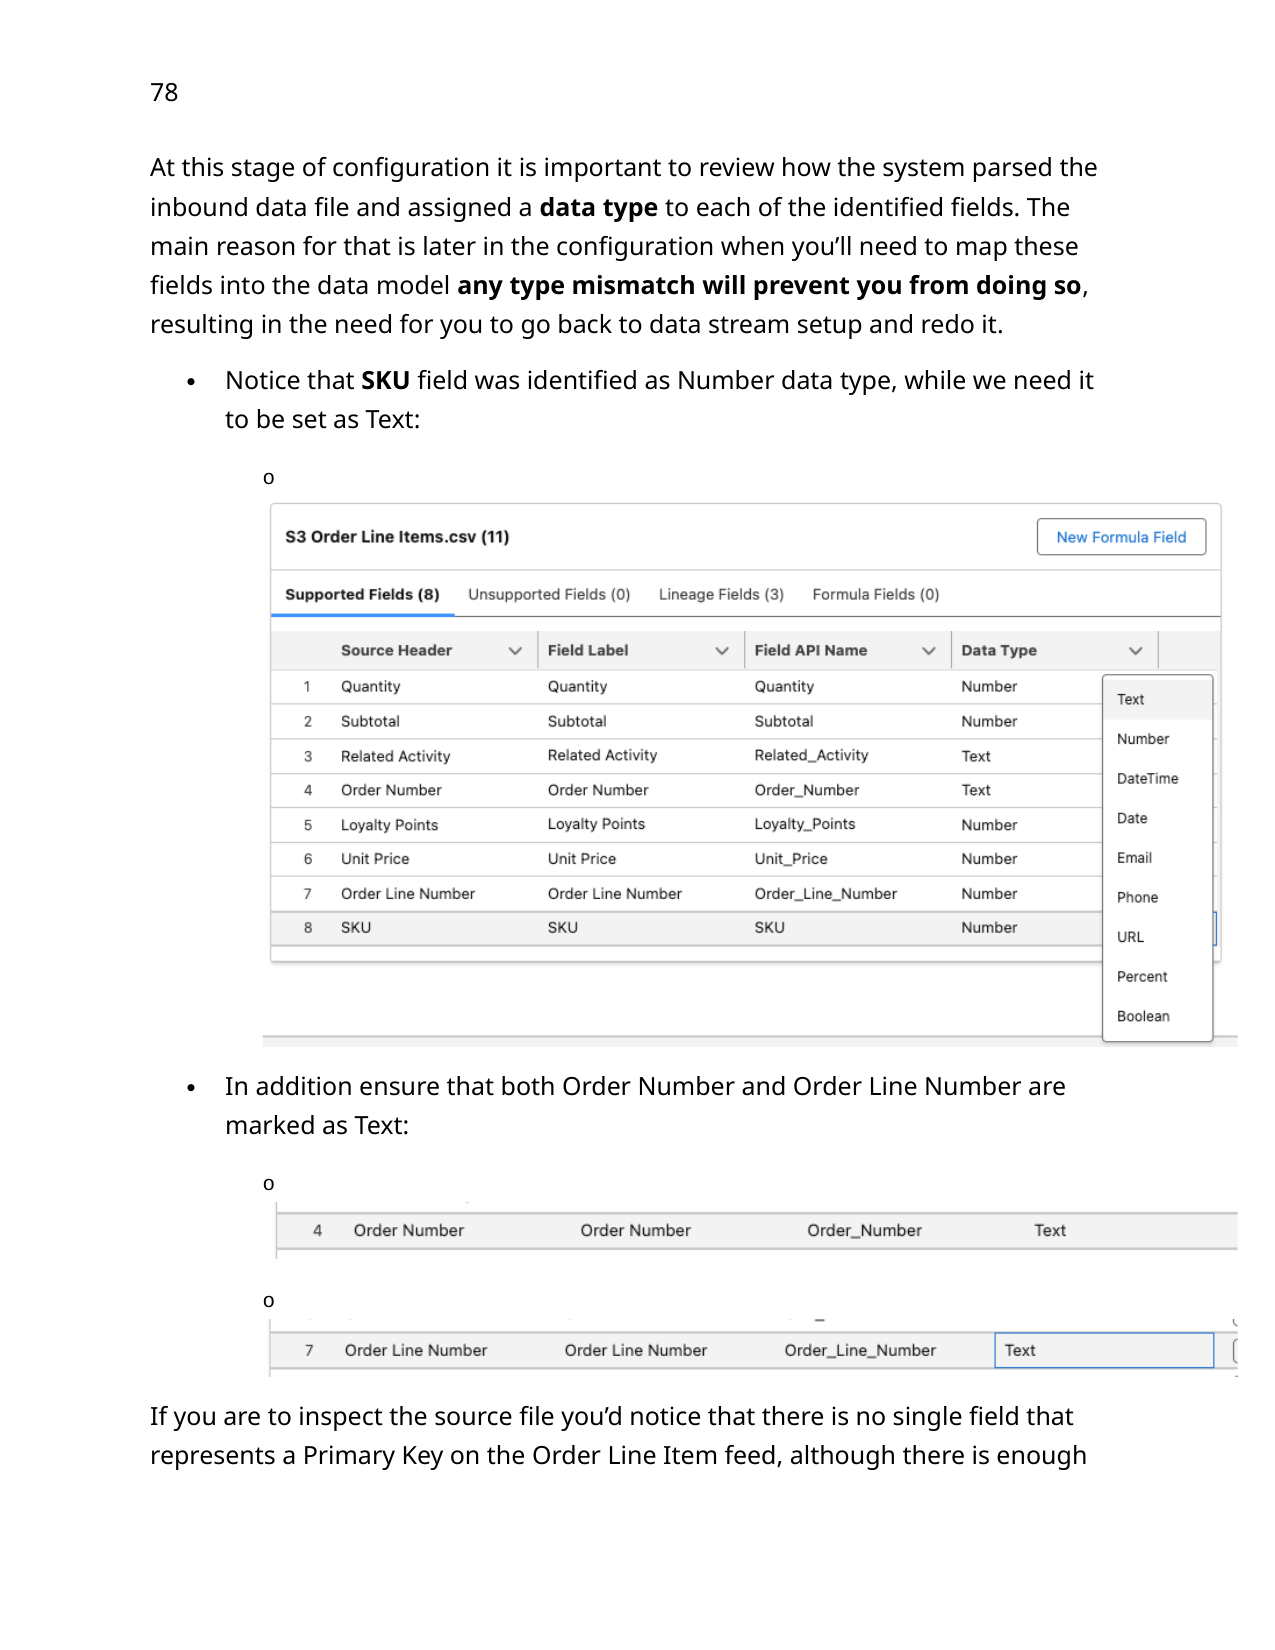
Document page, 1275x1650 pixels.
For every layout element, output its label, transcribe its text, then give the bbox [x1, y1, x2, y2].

picture [262, 1202, 1238, 1259]
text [150, 1399, 1125, 1472]
text At this stage of configuration it is important to review how the system parsed the inbound data file and assigned a data type to each of the identified fields. The main reason for that is later in the configuration when you’ll need to map these fields into the data model any type mismatch will prevent you from doing so, resulting in the need for you to go back to data stream setup and redo it. [150, 150, 1125, 341]
picture [262, 1319, 1238, 1377]
list In addition ensure that both Order Number and Order Line Number are marked as Text: [187, 1068, 1125, 1142]
picture [262, 496, 1238, 1047]
list Notice that SKU field was identified as Number data type, while we need it to be set as Text: [187, 362, 1125, 436]
